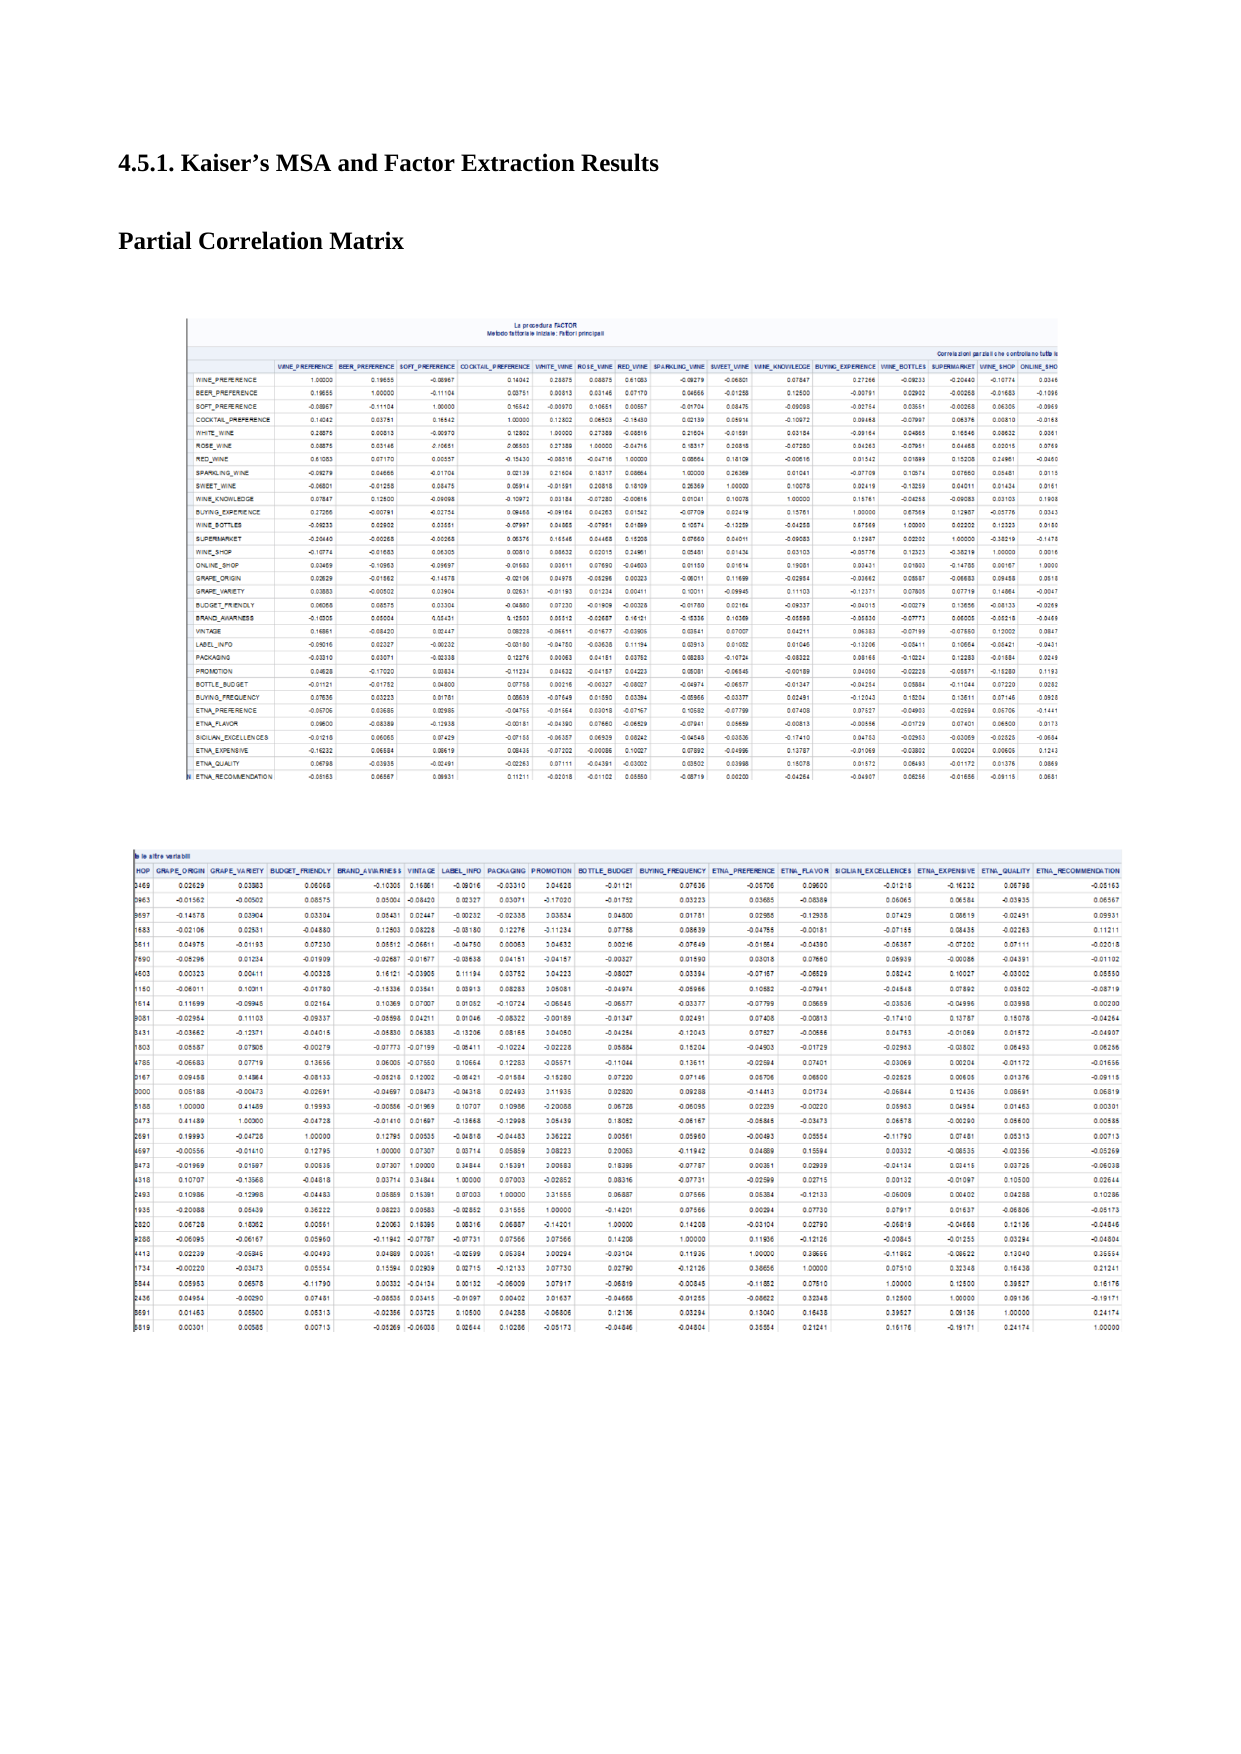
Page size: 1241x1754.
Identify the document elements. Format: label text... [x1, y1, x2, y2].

picture [118, 793, 1123, 1354]
text Partial Correlation Matrix [118, 226, 1122, 255]
picture [118, 274, 1123, 792]
subtitle 4.5.1. Kaiser’s MSA and Factor Extraction Results [118, 148, 1122, 176]
